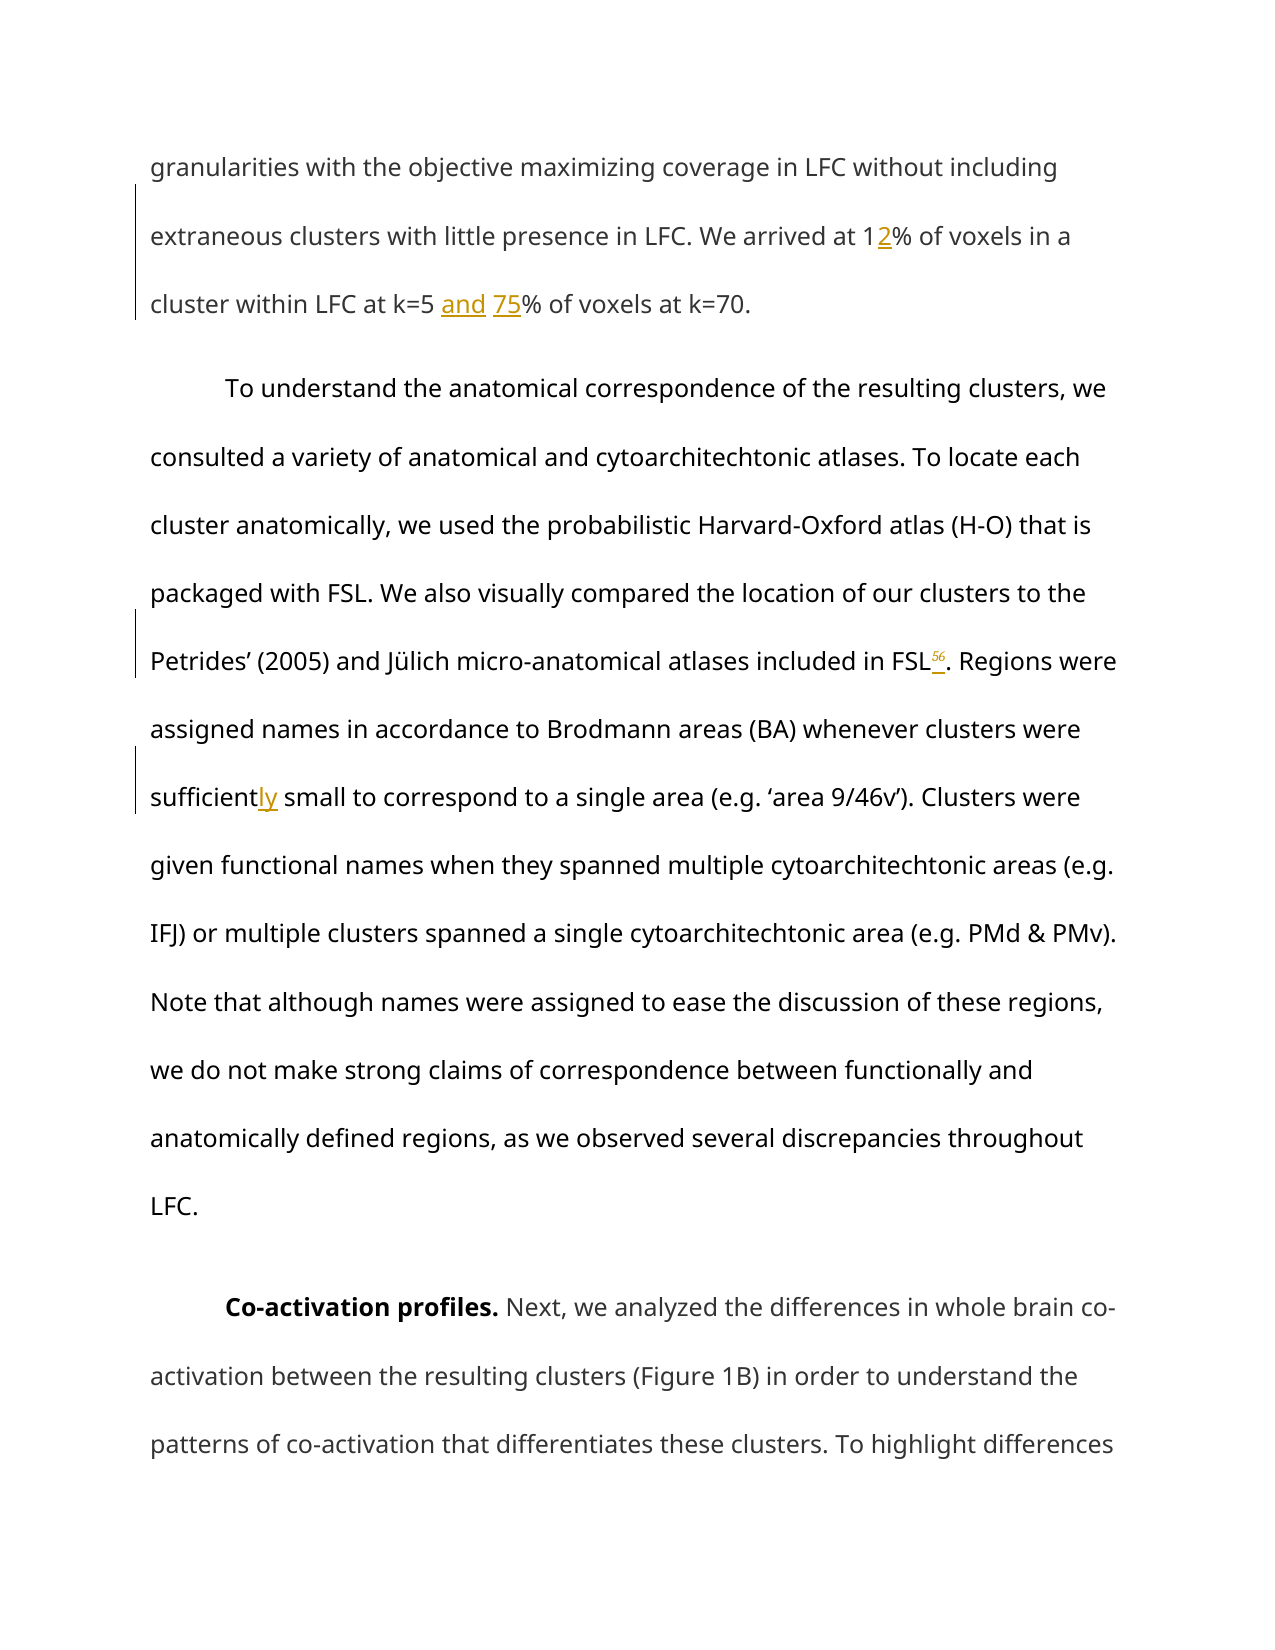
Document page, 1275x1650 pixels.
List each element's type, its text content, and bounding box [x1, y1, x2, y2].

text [150, 150, 1125, 320]
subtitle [150, 1290, 1125, 1460]
text To understand the anatomical correspondence of the resulting clusters, we consulted a variety of anatomical and cytoarchitechtonic atlases. To locate each cluster anatomically, we used the probabilistic Harvard-Oxford atlas (H-O) that is packaged with FSL. We also visually compared the location of our clusters to the Petrides’ (2005) and Jülich micro-anatomical atlases included in FSL. Regions were assigned names in accordance to Brodmann areas (BA) whenever clusters were sufficient small to correspond to a single area (e.g. ‘area 9/46v’). Clusters were given functional names when they spanned multiple cytoarchitechtonic areas (e.g. IFJ) or multiple clusters spanned a single cytoarchitechtonic area (e.g. PMd & PMv). Note that although names were assigned to ease the discussion of these regions, we do not make strong claims of correspondence between functionally and anatomically defined regions, as we observed several discrepancies throughout LFC. [150, 371, 1125, 1223]
